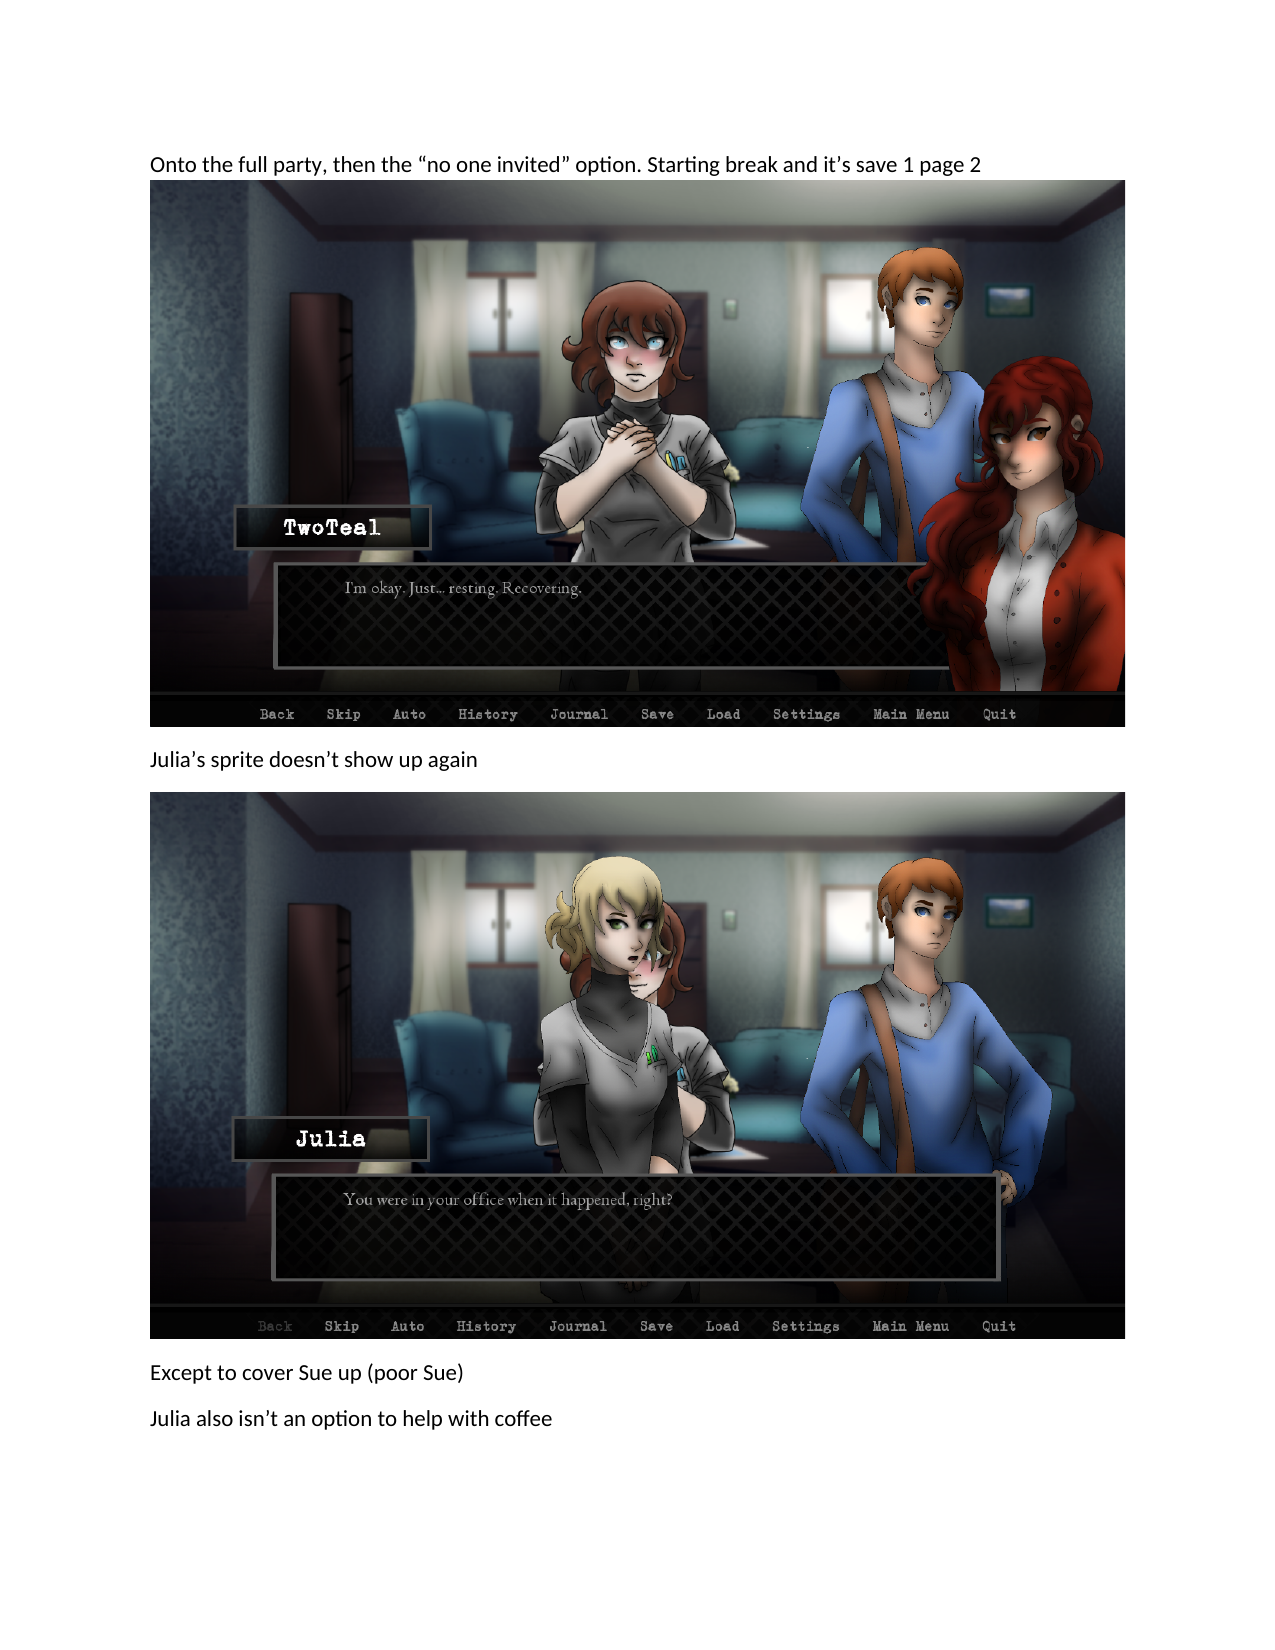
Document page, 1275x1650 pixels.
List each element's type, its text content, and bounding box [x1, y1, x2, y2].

text Julia also isn’t an option to help with coffee [150, 1404, 1125, 1433]
text Julia’s sprite doesn’t show up again [150, 746, 1125, 774]
picture [150, 180, 1125, 727]
picture [150, 792, 1125, 1339]
text Except to cover Sue up (poor Sue) [150, 1358, 1125, 1386]
text Onto the full party, then the “no one invited” option. Starting break and it’s save 1 page 2 [150, 150, 1125, 180]
